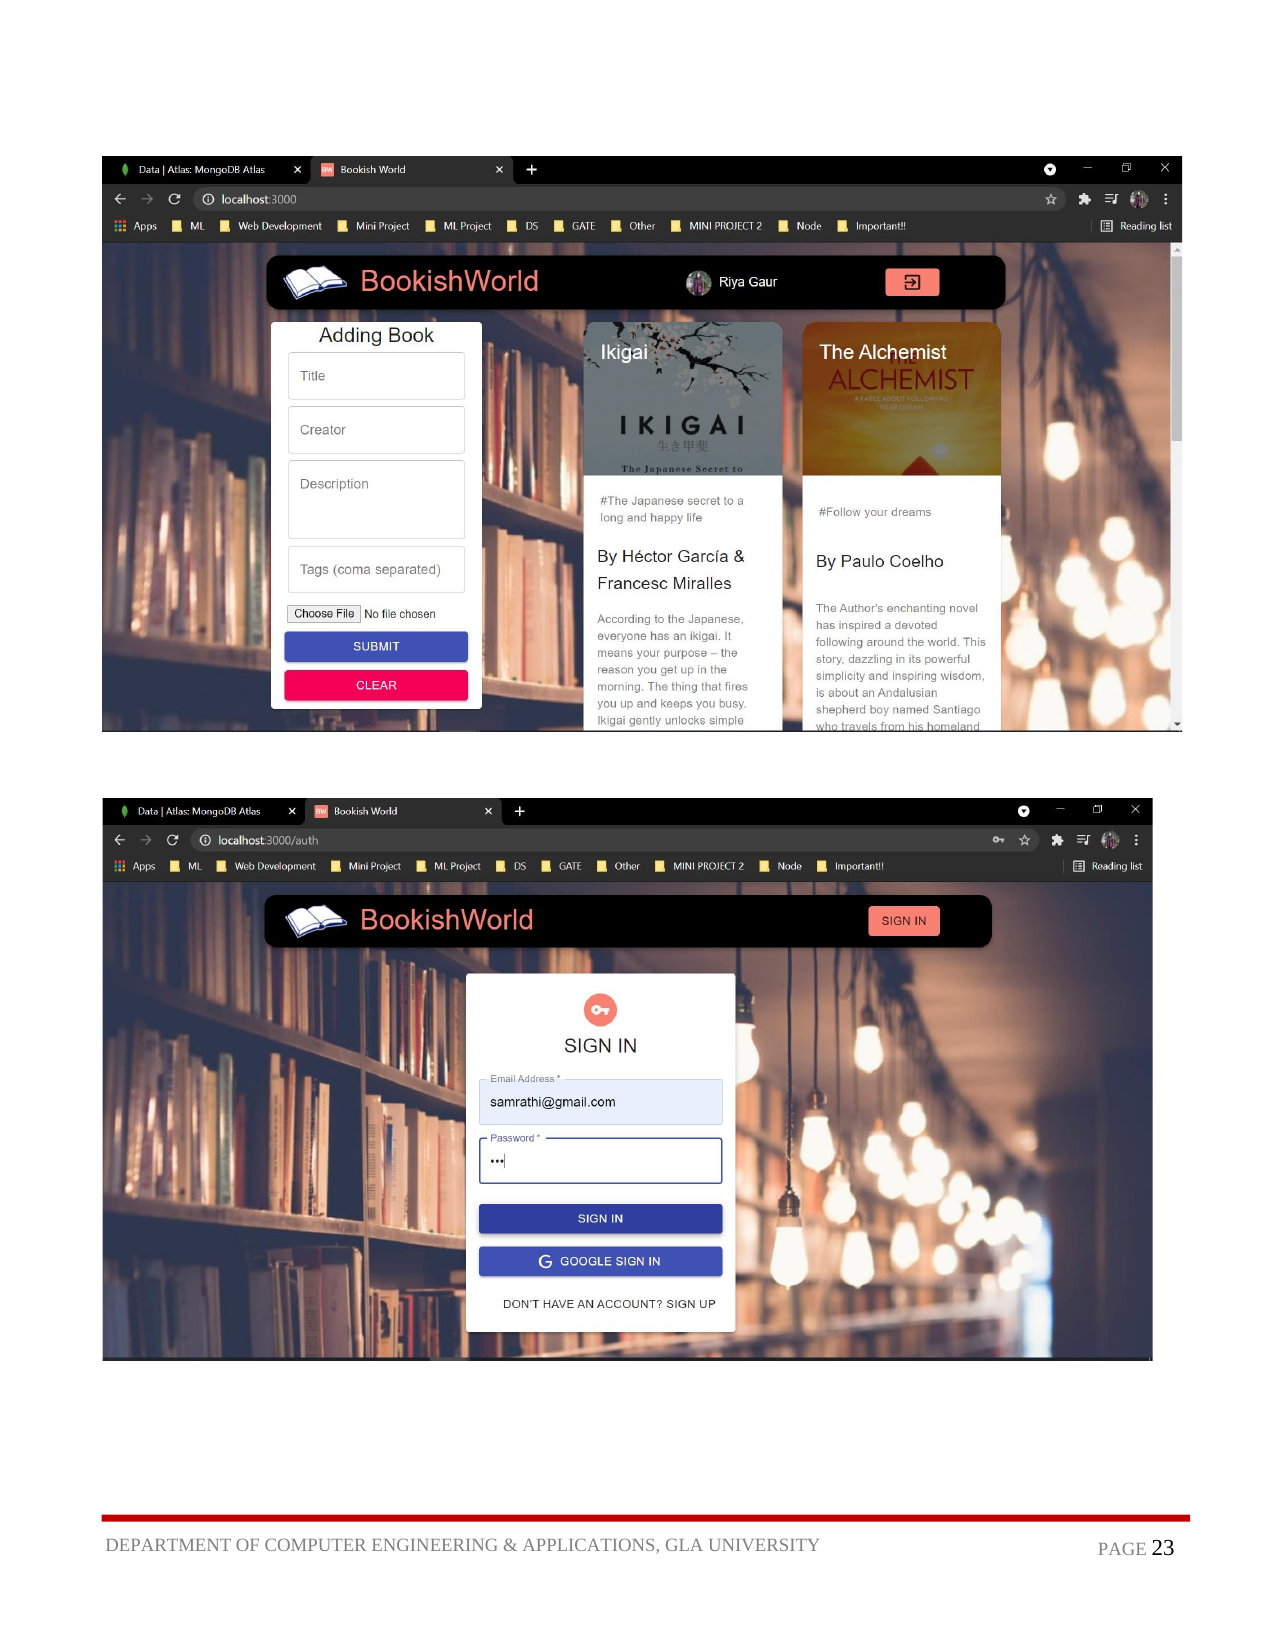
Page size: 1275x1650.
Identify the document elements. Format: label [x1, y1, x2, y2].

picture [102, 156, 1183, 732]
picture [102, 798, 1153, 1361]
